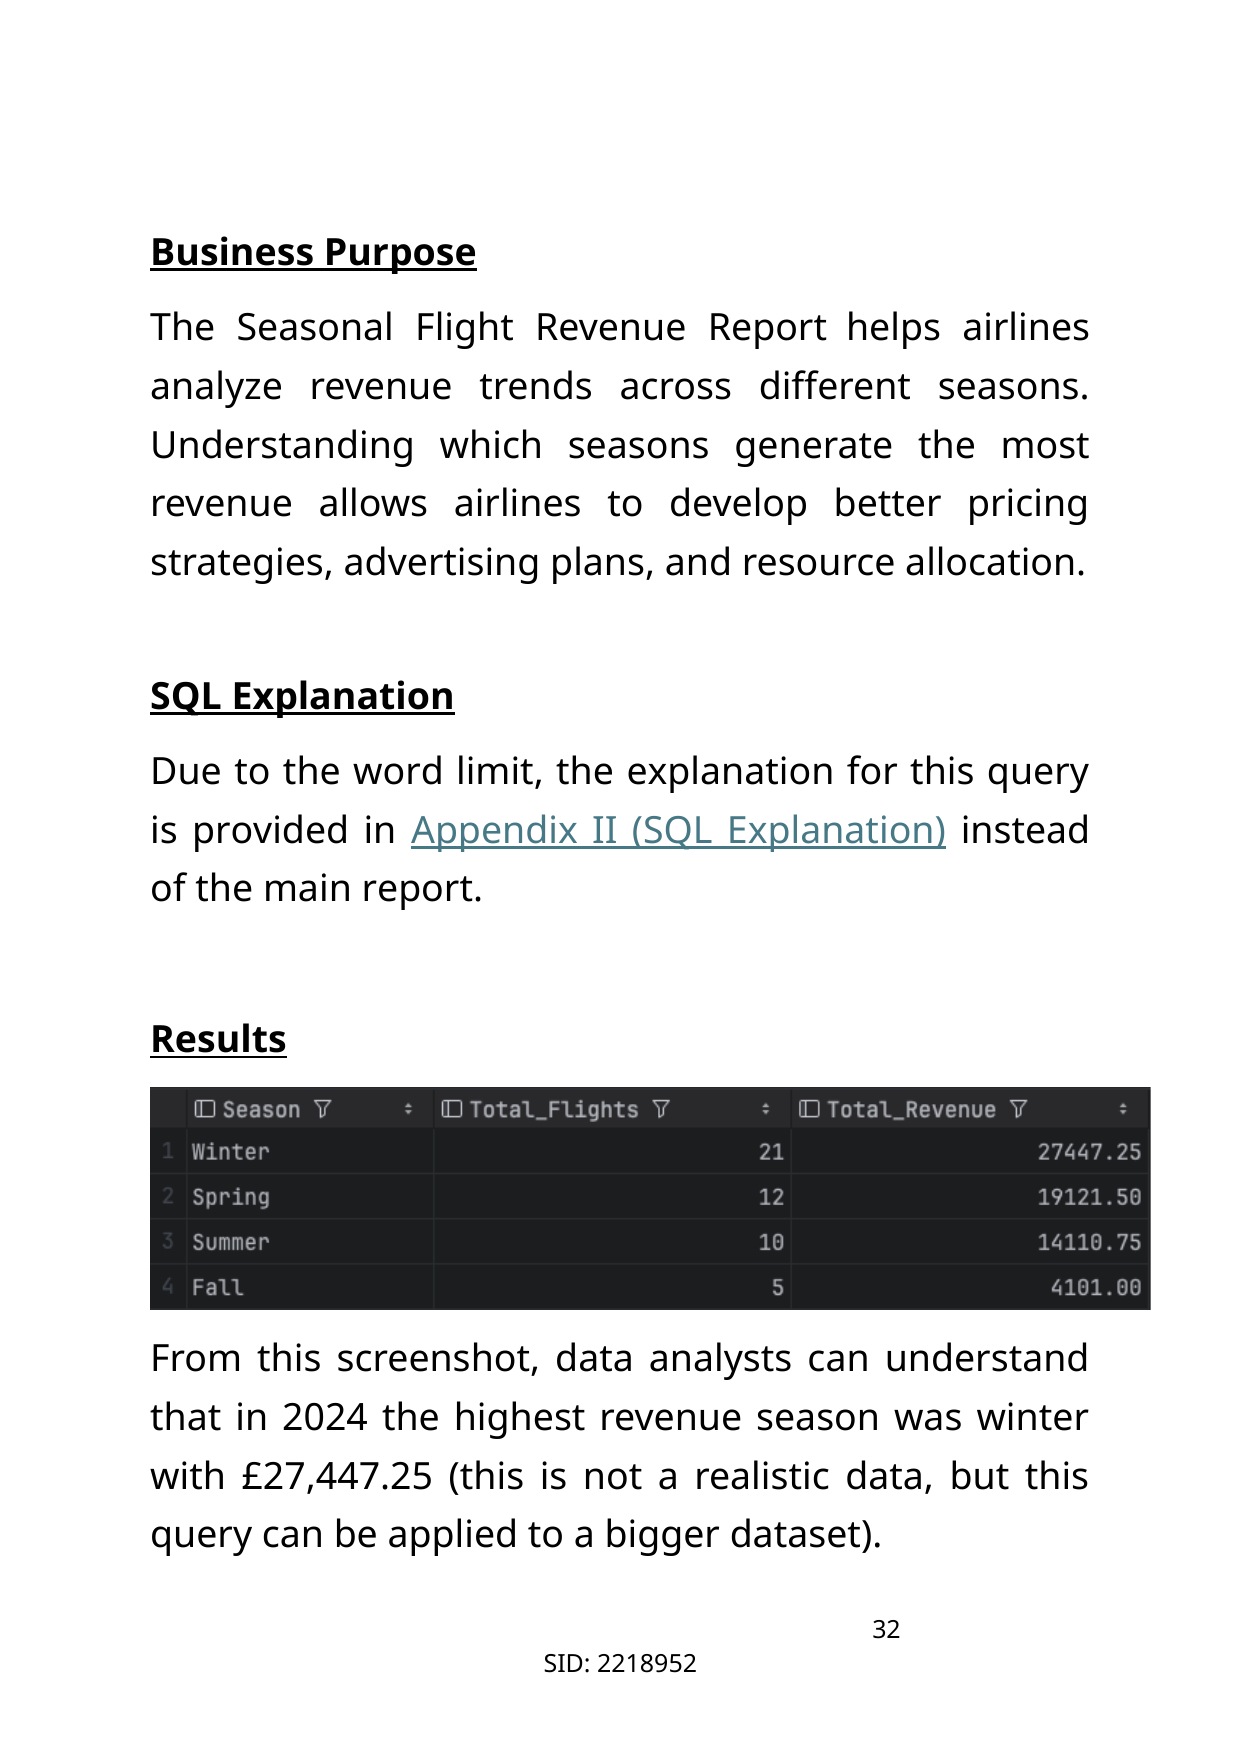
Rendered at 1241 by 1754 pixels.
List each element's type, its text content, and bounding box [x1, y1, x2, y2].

text Results [150, 1012, 1090, 1063]
picture [150, 1087, 1151, 1310]
text Due to the word limit, the explanation for this query is provided in Appendix II (SQL Explanation) instead of the main report. [150, 744, 1090, 913]
text Business Purpose [150, 225, 1090, 276]
text The Seasonal Flight Revenue Report helps airlines analyze revenue trends across different seasons. Understanding which seasons generate the most revenue allows airlines to develop better pricing strategies, advertising plans, and resource allocation. [150, 301, 1090, 586]
text From this screenshot, data analysts can understand that in 2024 the highest revenue season was winter with £27,447.25 (this is not a realistic data, but this query can be applied to a bigger dataset). [150, 1332, 1090, 1559]
text SQL Explanation [150, 611, 1090, 720]
